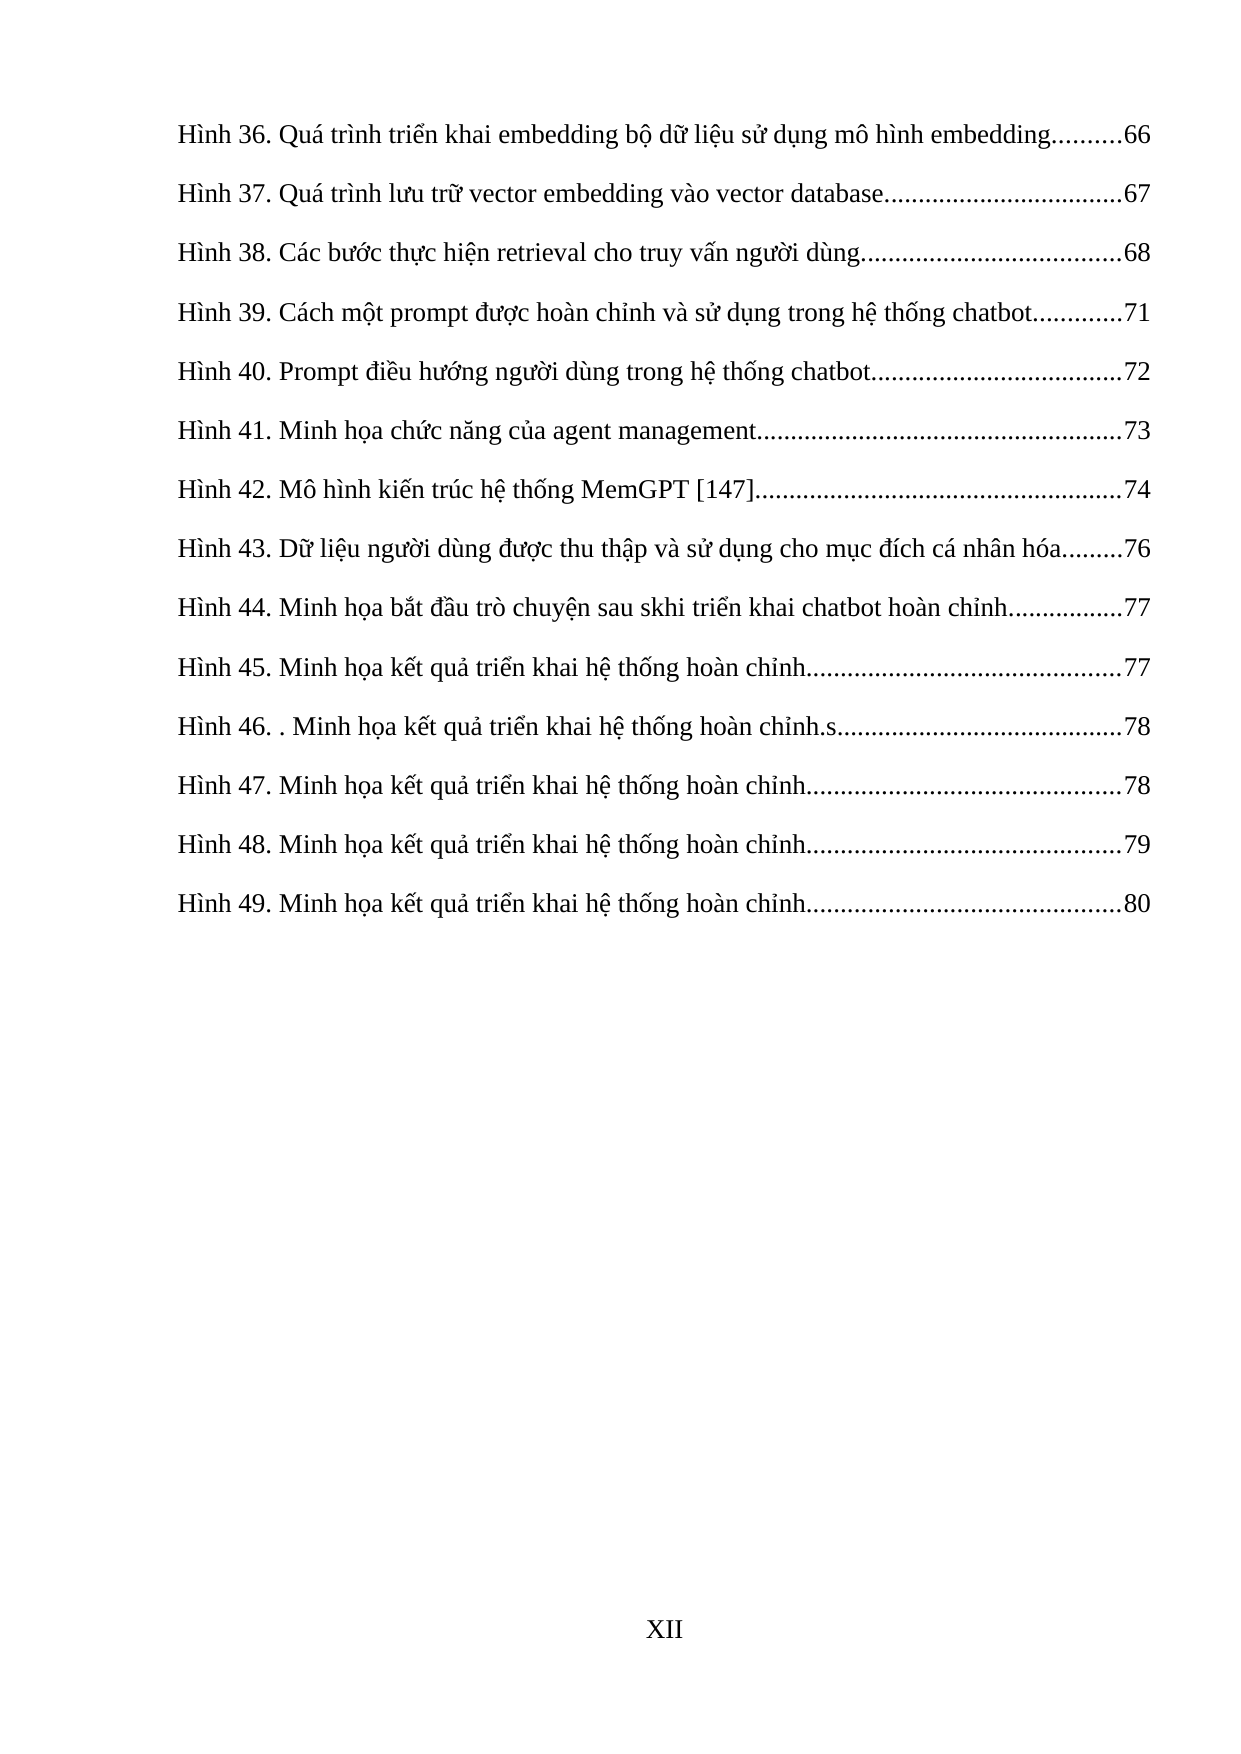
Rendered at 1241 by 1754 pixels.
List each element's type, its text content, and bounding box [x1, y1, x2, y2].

text Hình 44. Minh họa bắt đầu trò chuyện sau skhi triển khai chatbot hoàn chỉnh. 77 [177, 591, 1152, 623]
text Hình 47. Minh họa kết quả triển khai hệ thống hoàn chỉnh. 78 [177, 769, 1152, 800]
text Hình 37. Quá trình lưu trữ vector embedding vào vector database. 67 [177, 177, 1152, 208]
text Hình 41. Minh họa chức năng của agent management. 73 [177, 414, 1152, 445]
text Hình 46. . Minh họa kết quả triển khai hệ thống hoàn chỉnh.s 78 [177, 710, 1152, 741]
text Hình 43. Dữ liệu người dùng được thu thập và sử dụng cho mục đích cá nhân hóa. 76 [177, 532, 1152, 563]
text Hình 49. Minh họa kết quả triển khai hệ thống hoàn chỉnh. 80 [177, 887, 1152, 918]
text Hình 42. Mô hình kiến trúc hệ thống MemGPT [147]. 74 [177, 473, 1152, 504]
text Hình 45. Minh họa kết quả triển khai hệ thống hoàn chỉnh. 77 [177, 651, 1152, 682]
text Hình 39. Cách một prompt được hoàn chỉnh và sử dụng trong hệ thống chatbot. 71 [177, 296, 1152, 327]
text Hình 40. Prompt điều hướng người dùng trong hệ thống chatbot. 72 [177, 355, 1152, 386]
text Hình 36. Quá trình triển khai embedding bộ dữ liệu sử dụng mô hình embedding. 66 [177, 118, 1152, 149]
text Hình 38. Các bước thực hiện retrieval cho truy vấn người dùng. 68 [177, 236, 1152, 268]
text Hình 48. Minh họa kết quả triển khai hệ thống hoàn chỉnh. 79 [177, 828, 1152, 859]
